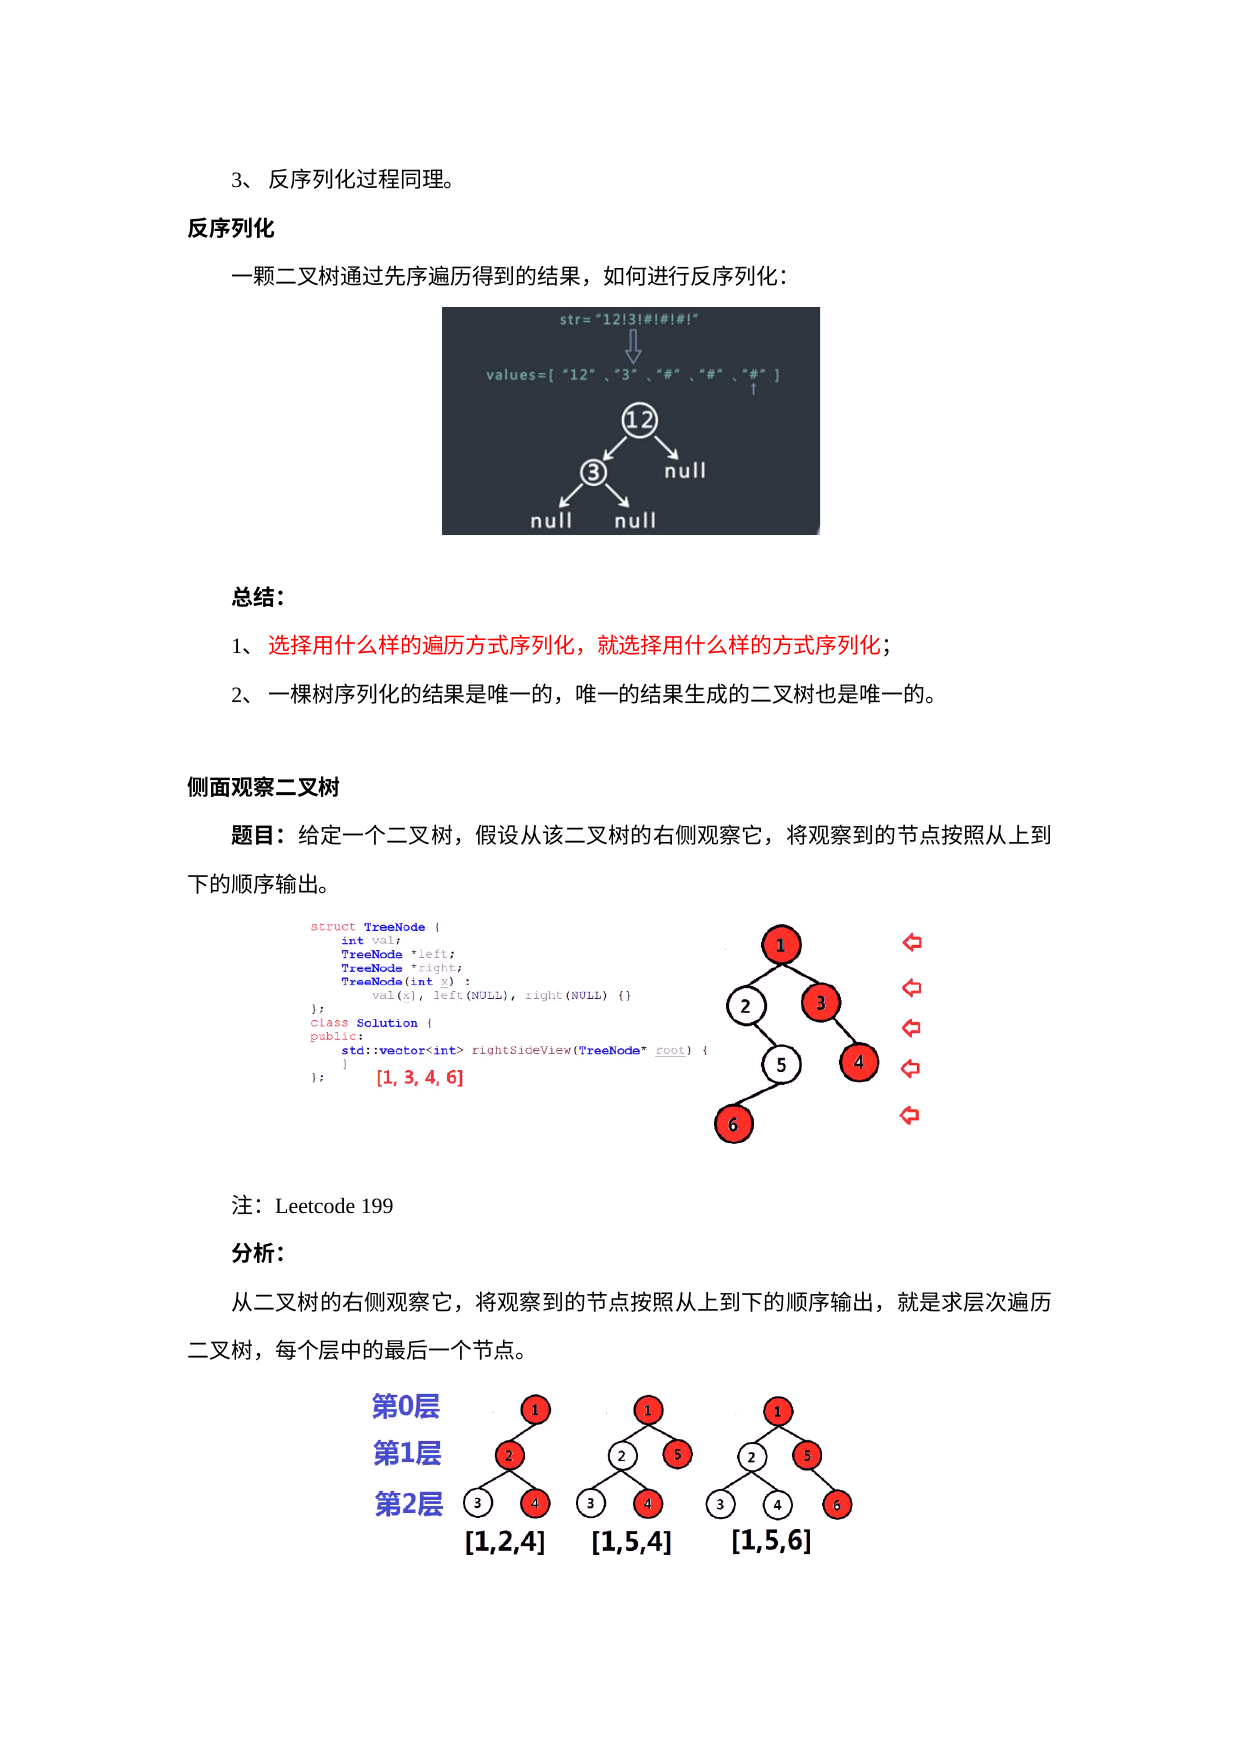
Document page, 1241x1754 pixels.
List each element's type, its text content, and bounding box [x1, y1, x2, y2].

subtitle 侧面观察二叉树 [187, 770, 1053, 802]
text 从二叉树的右侧观察它，将观察到的节点按照从上到下的顺序输出，就是求层次遍历二叉树，每个层中的最后一个节点。 [187, 1284, 1053, 1366]
picture [295, 915, 945, 1151]
picture [442, 307, 821, 535]
text 注：Leetcode 199 [187, 1188, 1053, 1220]
picture [363, 1381, 877, 1562]
text 总结： [187, 579, 1053, 612]
text 题目：给定一个二叉树，假设从该二叉树的右侧观察它，将观察到的节点按照从上到下的顺序输出。 [187, 818, 1053, 899]
text 一颗二叉树通过先序遍历得到的结果，如何进行反序列化： [187, 259, 1053, 291]
list 一棵树序列化的结果是唯一的，唯一的结果生成的二叉树也是唯一的。 [231, 676, 1053, 709]
subtitle 反序列化 [187, 210, 1053, 243]
text 分析： [187, 1236, 1053, 1268]
list 反序列化过程同理。 [231, 162, 1053, 194]
list 选择用什么样的遍历方式序列化，就选择用什么样的方式序列化； [231, 628, 1053, 660]
